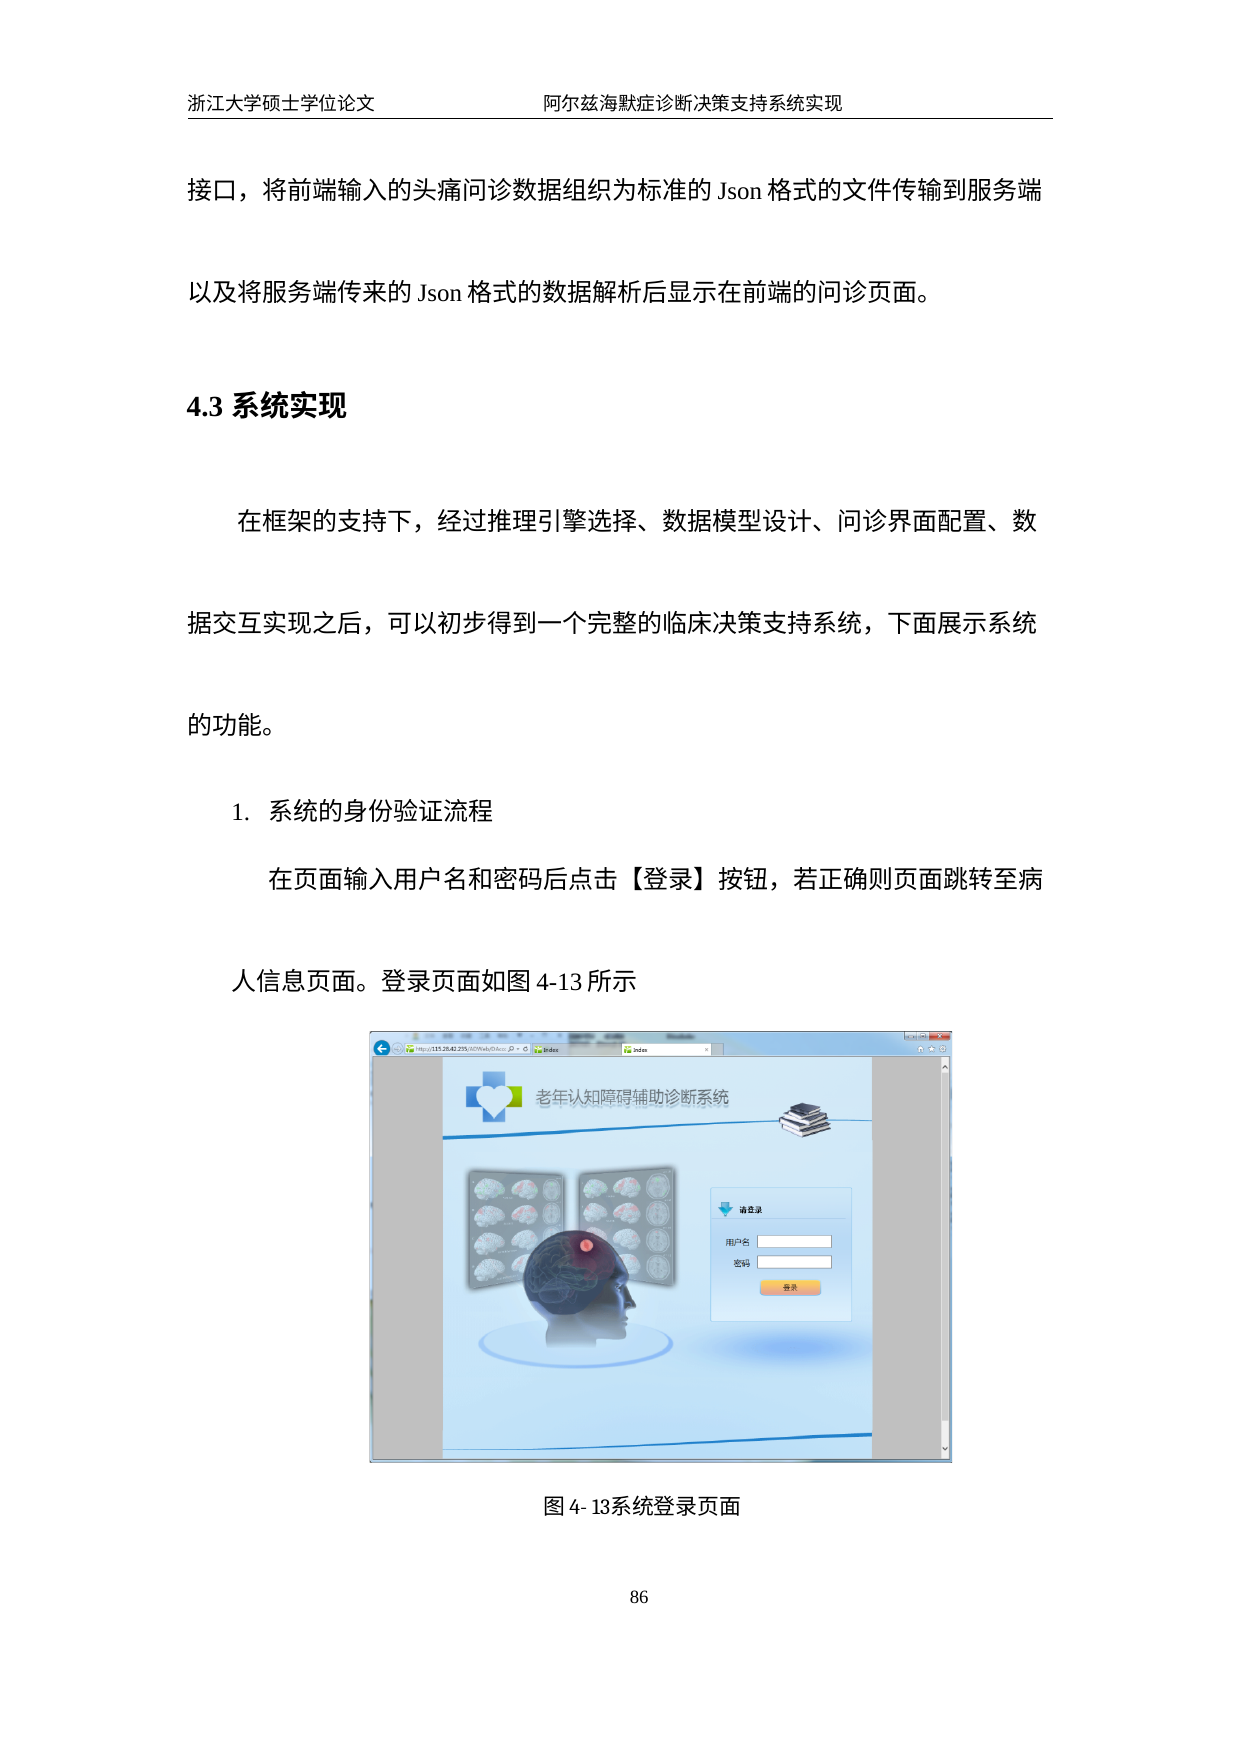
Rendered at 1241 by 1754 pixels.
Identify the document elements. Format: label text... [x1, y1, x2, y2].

picture [369, 1031, 953, 1465]
list 系统的身份验证流程 [231, 776, 1053, 844]
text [187, 155, 1053, 325]
text 在框架的支持下，经过推理引擎选择、数据模型设计、问诊界面配置、数据交互实现之后，可以初步得到一个完整的临床决策支持系统，下面展示系统的功能。 [187, 486, 1053, 758]
subtitle 系统实现 [186, 370, 1053, 438]
text 在页面输入用户名和密码后点击【登录】按钮，若正确则页面跳转至病人信息页面。登录页面如图4-13所示 [231, 844, 1053, 1013]
text 图4- 13系统登录页面 [187, 1487, 1053, 1521]
